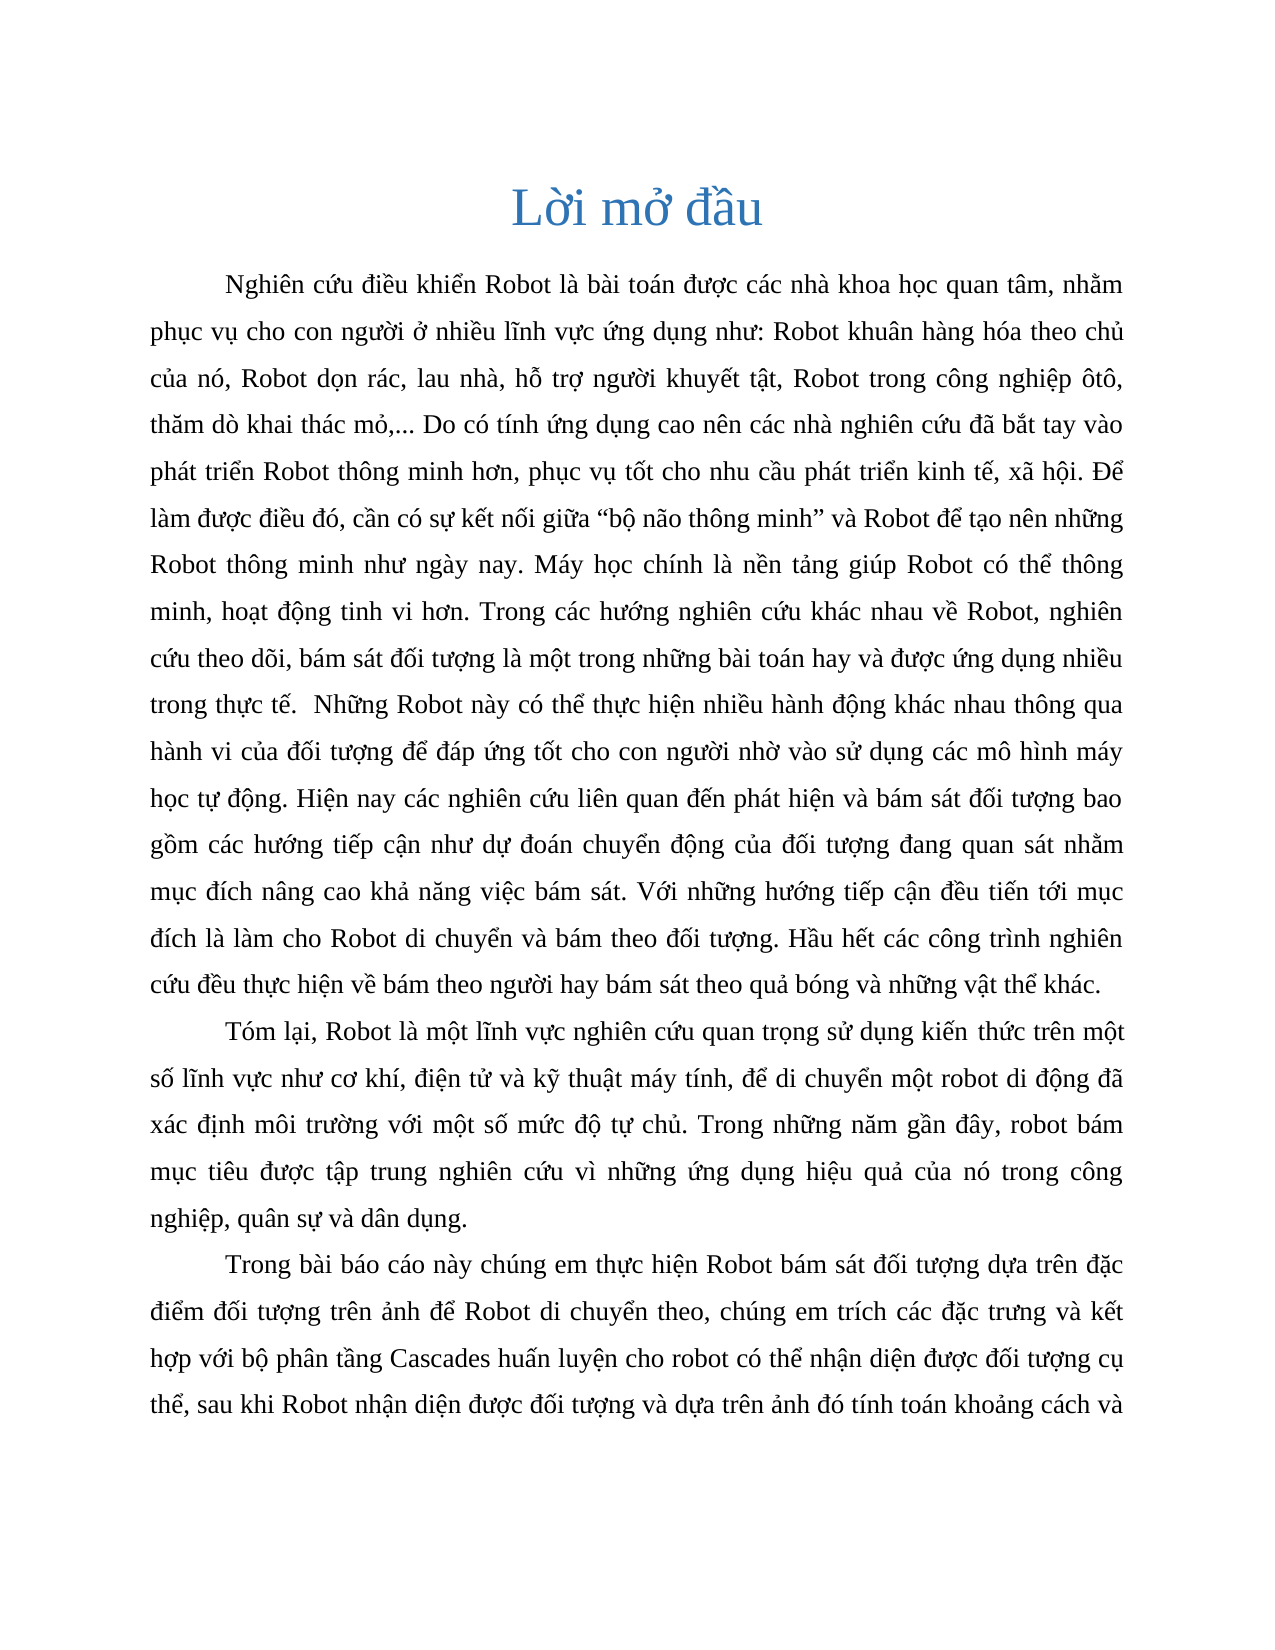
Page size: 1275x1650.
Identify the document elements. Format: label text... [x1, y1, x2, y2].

text Nghiên cứu điều khiển Robot là bài toán được các nhà khoa học quan tâm, nhằm phục vụ cho con người ở nhiều lĩnh vực ứng dụng như: Robot khuân hàng hóa theo chủ của nó, Robot dọn rác, lau nhà, hỗ trợ người khuyết tật, Robot trong công nghiệp ôtô, thăm dò khai thác mỏ,... Do có tính ứng dụng cao nên các nhà nghiên cứu đã bắt tay vào phát triển Robot thông minh hơn, phục vụ tốt cho nhu cầu phát triển kinh tế, xã hội. Để làm được điều đó, cần có sự kết nối giữa “bộ não thông minh” và Robot để tạo nên những Robot thông minh như ngày nay. Máy học chính là nền tảng giúp Robot có thể thông minh, hoạt động tinh vi hơn. Trong các hướng nghiên cứu khác nhau về Robot, nghiên cứu theo dõi, bám sát đối tượng là một trong những bài toán hay và được ứng dụng nhiều trong thực tế. Những Robot này có thể thực hiện nhiều hành động khác nhau thông qua hành vi của đối tượng để đáp ứng tốt cho con người nhờ vào sử dụng các mô hình máy học tự động. Hiện nay các nghiên cứu liên quan đến phát hiện và bám sát đối tượng bao gồm các hướng tiếp cận như dự đoán chuyển động của đối tượng đang quan sát nhằm mục đích nâng cao khả năng việc bám sát. Với những hướng tiếp cận đều tiến tới mục đích là làm cho Robot di chuyển và bám theo đối tượng. Hầu hết các công trình nghiên cứu đều thực hiện về bám theo người hay bám sát theo quả bóng và những vật thể khác. [150, 268, 1125, 999]
text Tóm lại, Robot là một lĩnh vực nghiên cứu quan trọng sử dụng kiến ​​thức trên một số lĩnh vực như cơ khí, điện tử và kỹ thuật máy tính, để di chuyển một robot di động đã xác định môi trường với một số mức độ tự chủ. Trong những năm gần đây, robot bám mục tiêu được tập trung nghiên cứu vì những ứng dụng hiệu quả của nó trong công nghiệp, quân sự và dân dụng. [150, 1015, 1125, 1233]
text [150, 1248, 1125, 1419]
subtitle Lời mở đầu [150, 175, 1125, 237]
